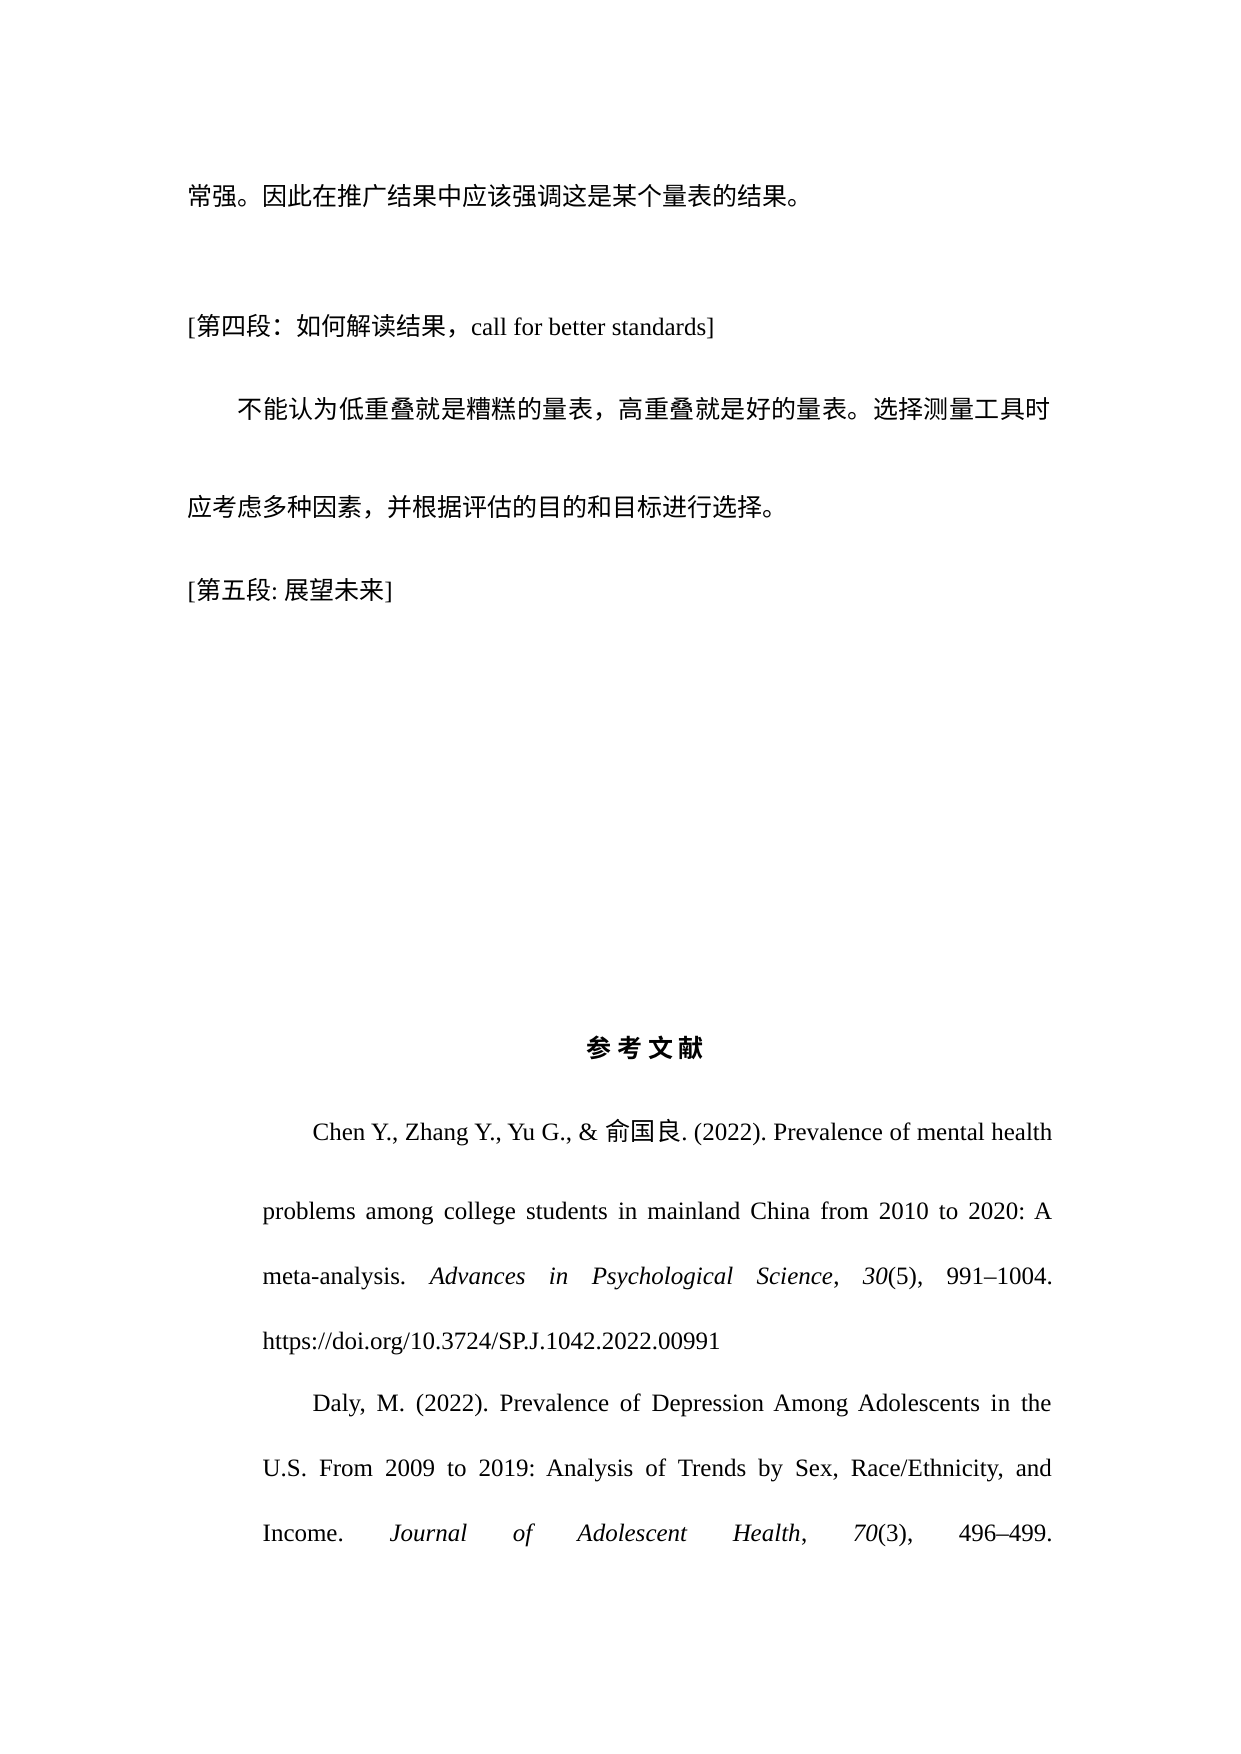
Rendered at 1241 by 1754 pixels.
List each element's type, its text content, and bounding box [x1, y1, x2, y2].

text Chen Y., Zhang Y., Yu G., & 俞国良. (2022). Prevalence of mental health problems among college students in mainland China from 2010 to 2020: A meta-analysis. Advances in Psychological Science, 30(5), 991–1004. https://doi.org/10.3724/SP.J.1042.2022.00991 [262, 1097, 1053, 1357]
text 不能认为低重叠就是糟糕的量表，高重叠就是好的量表。选择测量工具时应考虑多种因素，并根据评估的目的和目标进行选择。 [187, 375, 1053, 538]
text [187, 162, 1053, 227]
text [第四段：如何解读结果，call for better standards] [187, 292, 1053, 357]
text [262, 1386, 1053, 1548]
text [第五段: 展望未来] [187, 556, 1053, 621]
text 参 考 文 献 [187, 1014, 1053, 1079]
